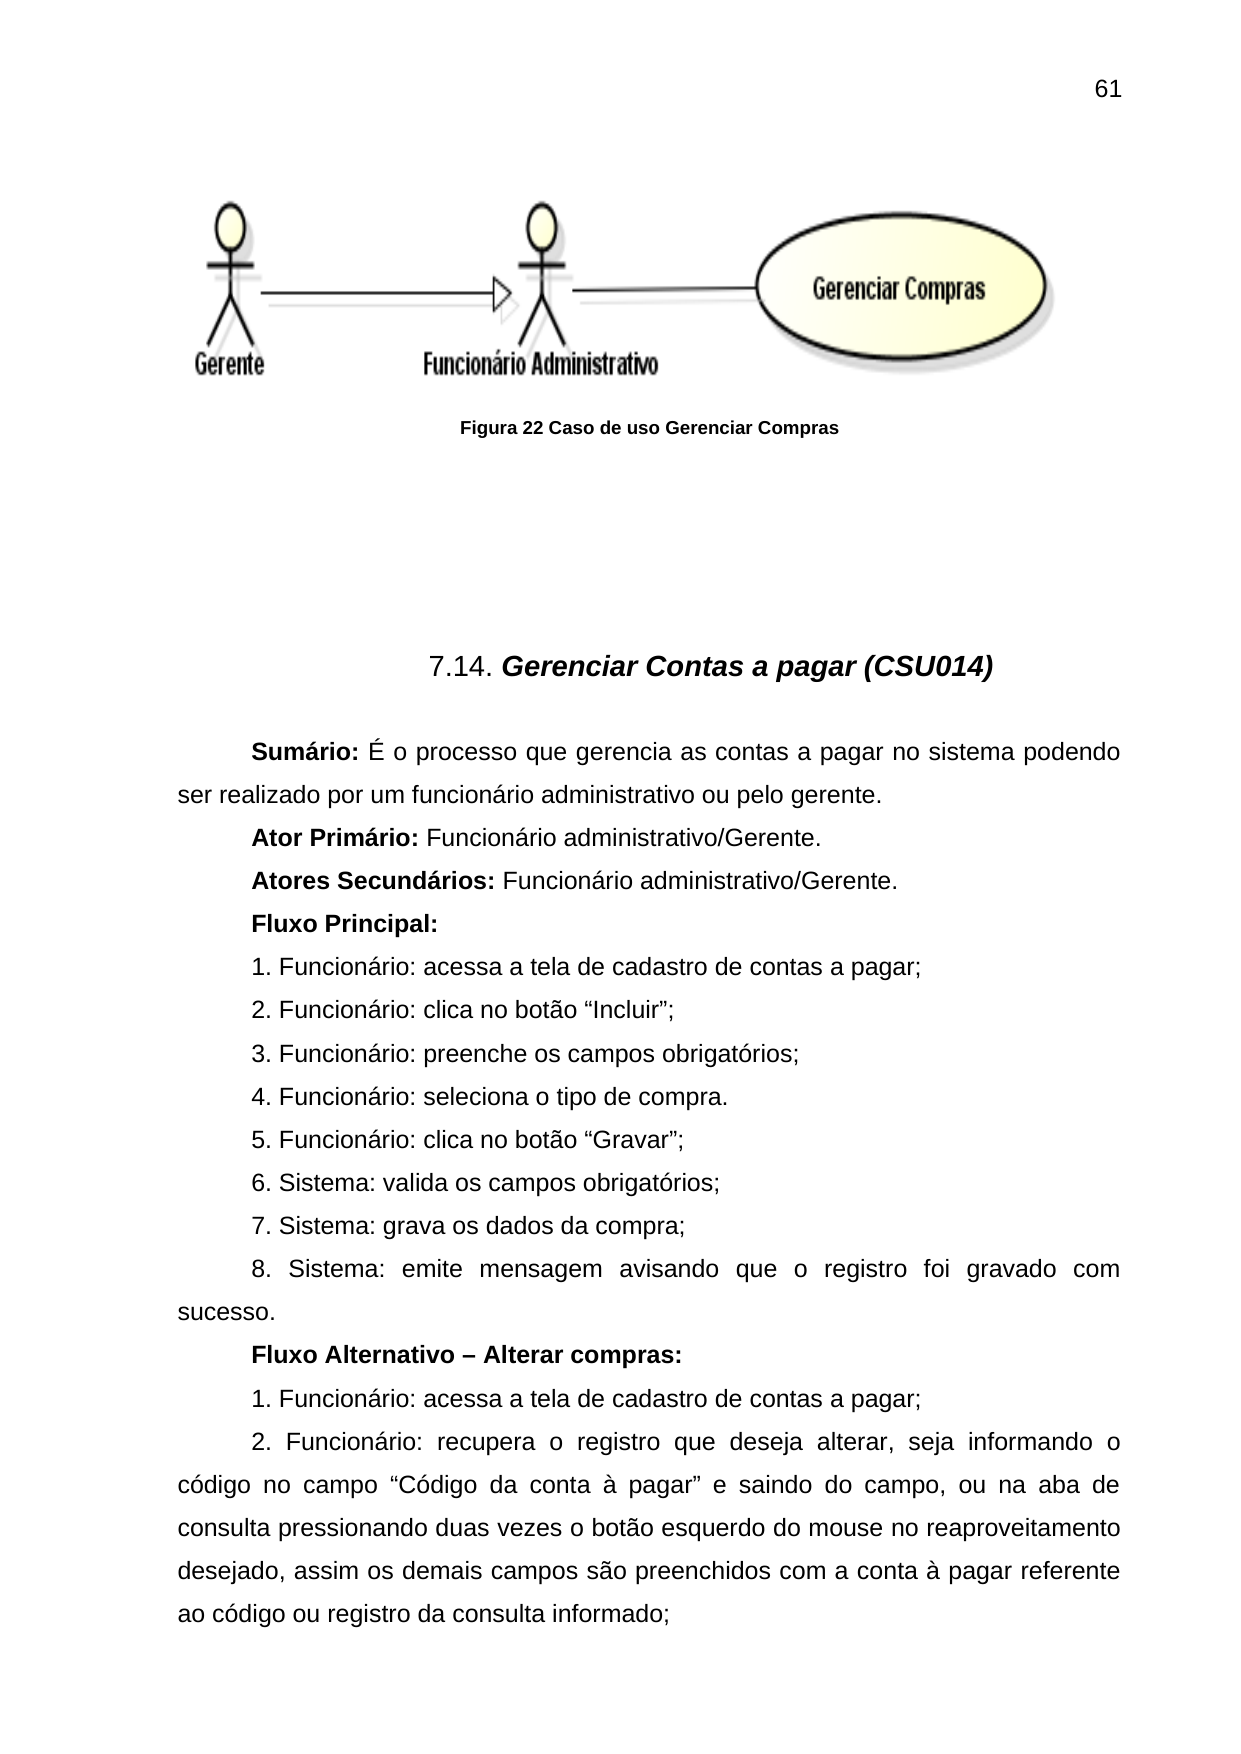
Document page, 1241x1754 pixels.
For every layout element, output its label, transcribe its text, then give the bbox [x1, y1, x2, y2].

text Atores Secundários: Funcionário administrativo/Gerente. [177, 866, 1122, 895]
text 3. Funcionário: preenche os campos obrigatórios; [177, 1039, 1122, 1067]
text 1. Funcionário: acessa a tela de cadastro de contas a pagar; [177, 1384, 1122, 1412]
picture [177, 177, 1060, 403]
text Fluxo Principal: [177, 909, 1122, 938]
text 5. Funcionário: clica no botão “Gravar”; [177, 1125, 1122, 1154]
text 7. Sistema: grava os dados da compra; [177, 1211, 1122, 1240]
text 4. Funcionário: seleciona o tipo de compra. [177, 1082, 1122, 1111]
text 6. Sistema: valida os campos obrigatórios; [177, 1168, 1122, 1197]
text Gerenciar Contas a pagar (CSU014) [428, 649, 1122, 682]
text Sumário: É o processo que gerencia as contas a pagar no sistema podendo ser realizado por um funcionário administrativo ou pelo gerente. [177, 737, 1122, 809]
text Fluxo Alternativo – Alterar compras: [177, 1341, 1122, 1369]
text 2. Funcionário: clica no botão “Incluir”; [177, 996, 1122, 1024]
text 1. Funcionário: acessa a tela de cadastro de contas a pagar; [177, 952, 1122, 981]
text 2. Funcionário: recupera o registro que deseja alterar, seja informando o código no campo “Código da conta à pagar” e saindo do campo, ou na aba de consulta pressionando duas vezes o botão esquerdo do mouse no reaproveitamento desejado, assim os demais campos são preenchidos com a conta à pagar referente ao código ou registro da consulta informado; [177, 1427, 1122, 1628]
text Ator Primário: Funcionário administrativo/Gerente. [177, 823, 1122, 852]
text 8. Sistema: emite mensagem avisando que o registro foi gravado com sucesso. [177, 1254, 1122, 1326]
